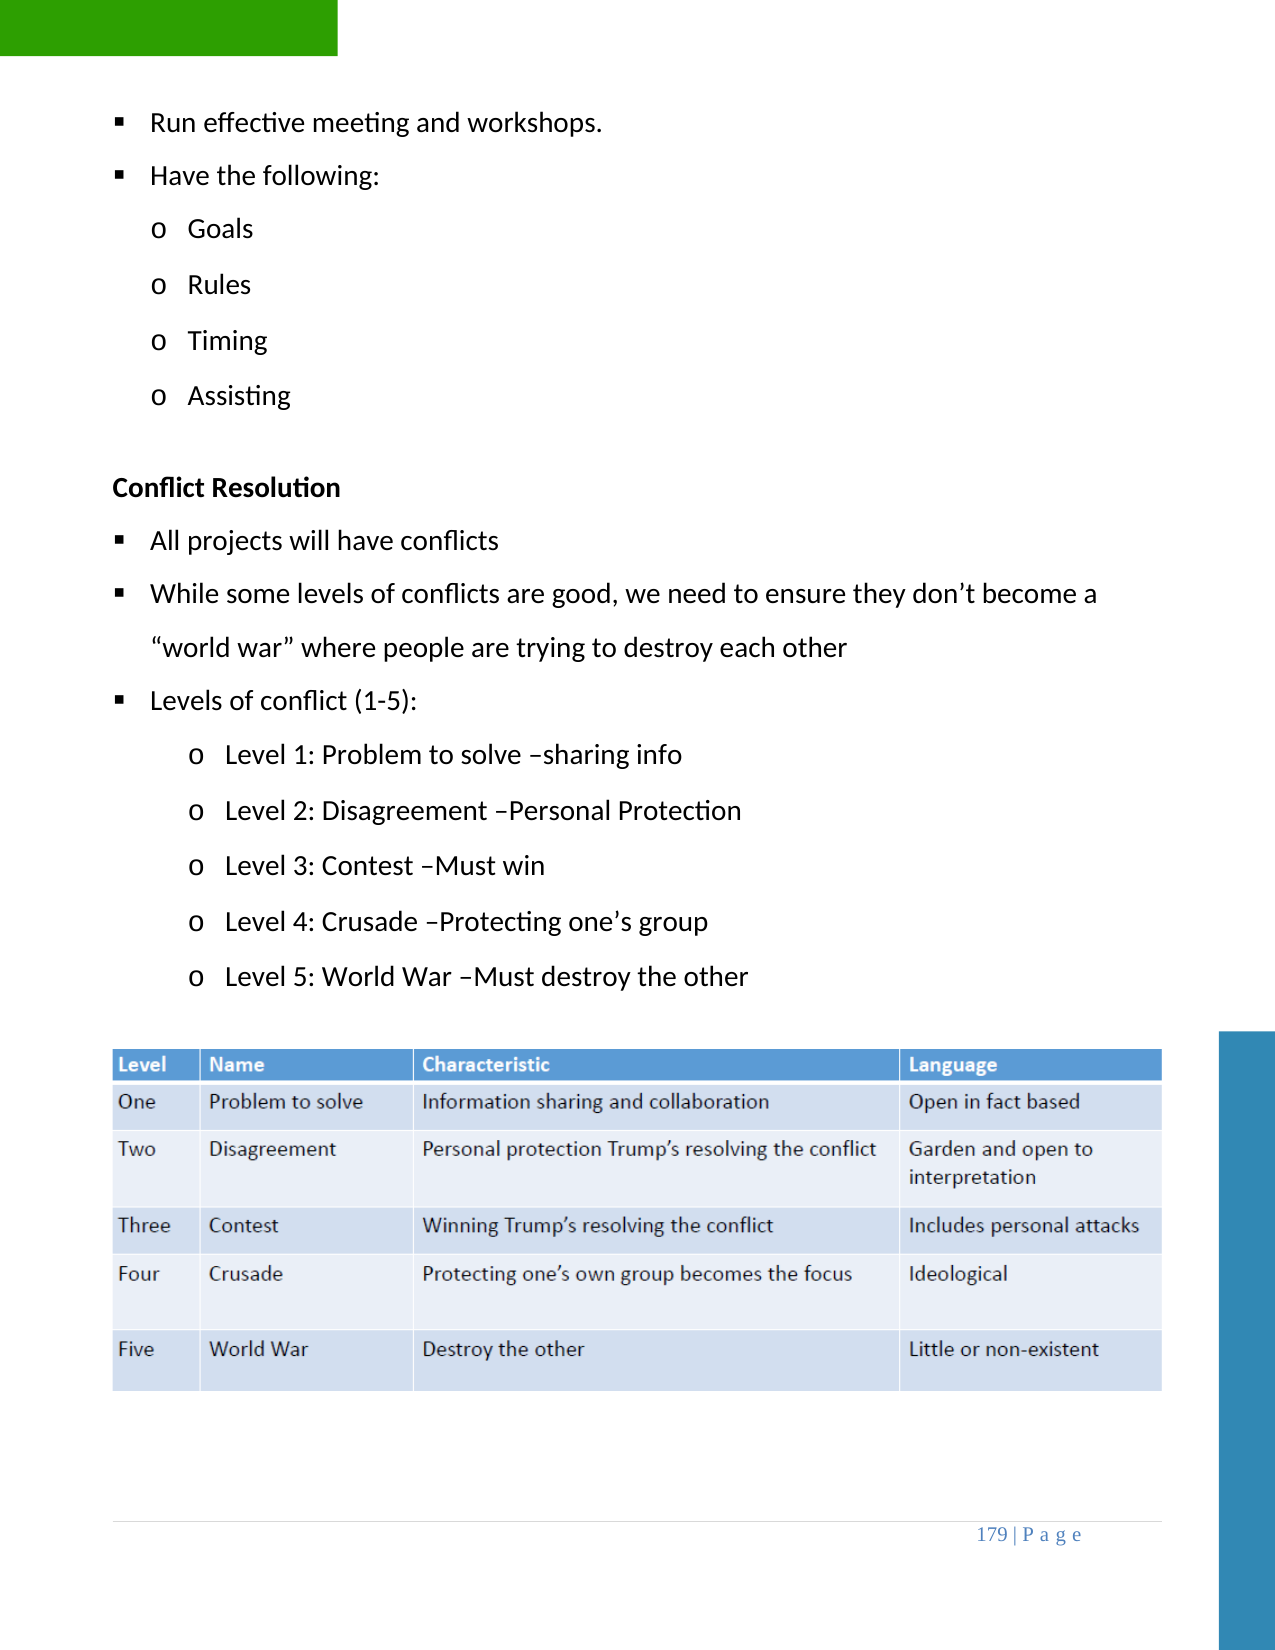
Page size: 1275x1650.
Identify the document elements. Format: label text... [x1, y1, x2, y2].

list Assisting [150, 377, 1162, 414]
text Conflict Resolution [112, 469, 1162, 504]
list Run effective meeting and workshops. [112, 104, 1162, 139]
list Level 2: Disagreement –Personal Protection [187, 792, 1162, 829]
list Timing [150, 322, 1162, 359]
list Level 3: Contest –Must win [187, 847, 1162, 884]
list Have the following: [112, 157, 1162, 193]
list Goals [150, 211, 1162, 248]
list Rules [150, 266, 1162, 303]
list Level 4: Crusade –Protecting one’s group [187, 903, 1162, 940]
list Levels of conflict (1-5): [112, 682, 1162, 718]
list All projects will have conflicts [112, 522, 1162, 558]
list While some levels of conflicts are good, we need to ensure they don’t become a “world war” where people are trying to destroy each other [112, 576, 1162, 665]
list Level 1: Problem to solve –sharing info [187, 736, 1162, 773]
list Level 5: World War –Must destroy the other [187, 958, 1162, 996]
picture [112, 1049, 1163, 1391]
